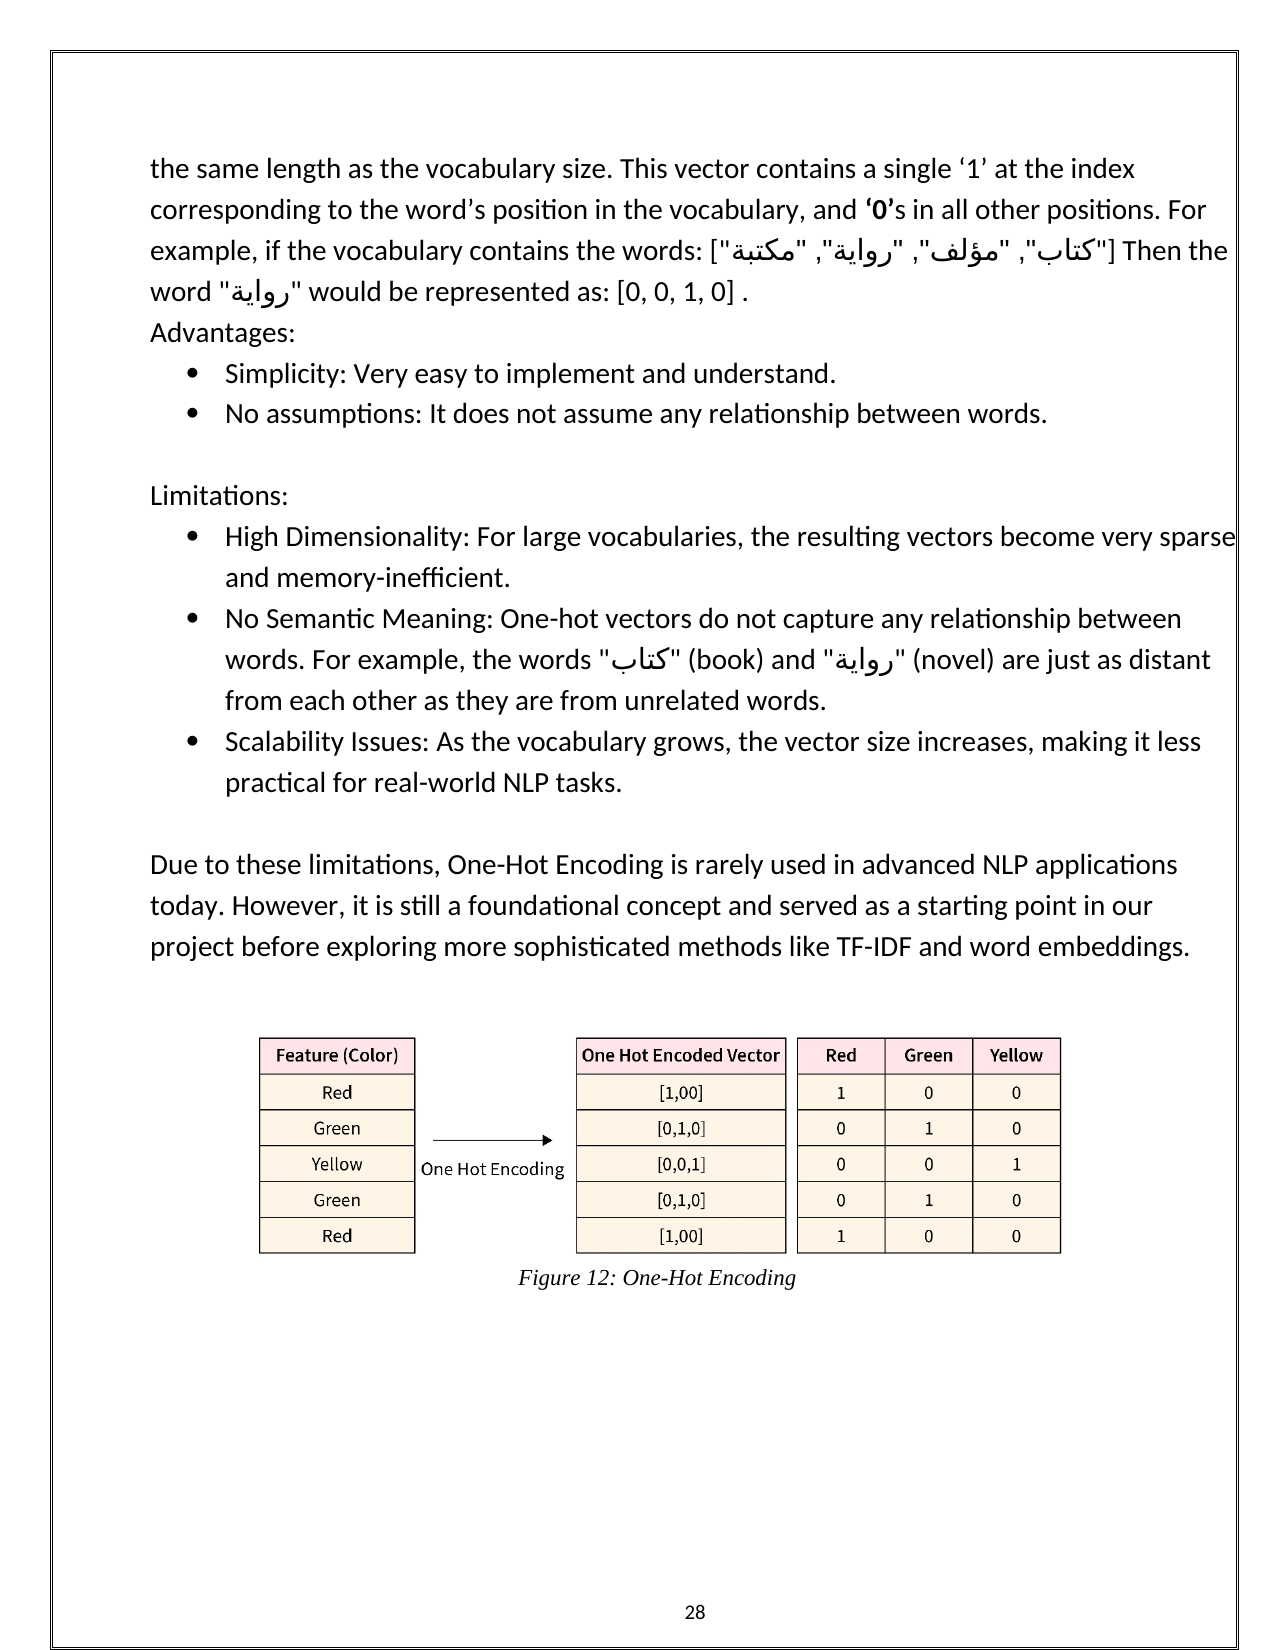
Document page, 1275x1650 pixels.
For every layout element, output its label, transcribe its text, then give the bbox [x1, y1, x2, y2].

list No assumptions: It does not assume any relationship between words. [187, 396, 1236, 431]
text Limitations: [150, 477, 1236, 513]
list High Dimensionality: For large vocabularies, the resulting vectors become very sparse and memory-inefficient. [187, 518, 1236, 595]
list Simplicity: Very easy to implement and understand. [187, 355, 1236, 390]
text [150, 150, 1236, 308]
picture [188, 1032, 1128, 1258]
text Due to these limitations, One-Hot Encoding is rarely used in advanced NLP applications today. However, it is still a foundational concept and served as a starting point in our project before exploring more sophisticated methods like TF-IDF and word embeddings. [150, 846, 1236, 963]
list Scalability Issues: As the vocabulary grows, the vector size increases, making it less practical for real-world NLP tasks. [187, 723, 1236, 800]
list No Semantic Meaning: One-hot vectors do not capture any relationship between words. For example, the words "كتاب" (book) and "رواية" (novel) are just as distant from each other as they are from unrelated words. [187, 600, 1236, 718]
text Advantages: [150, 314, 1236, 349]
